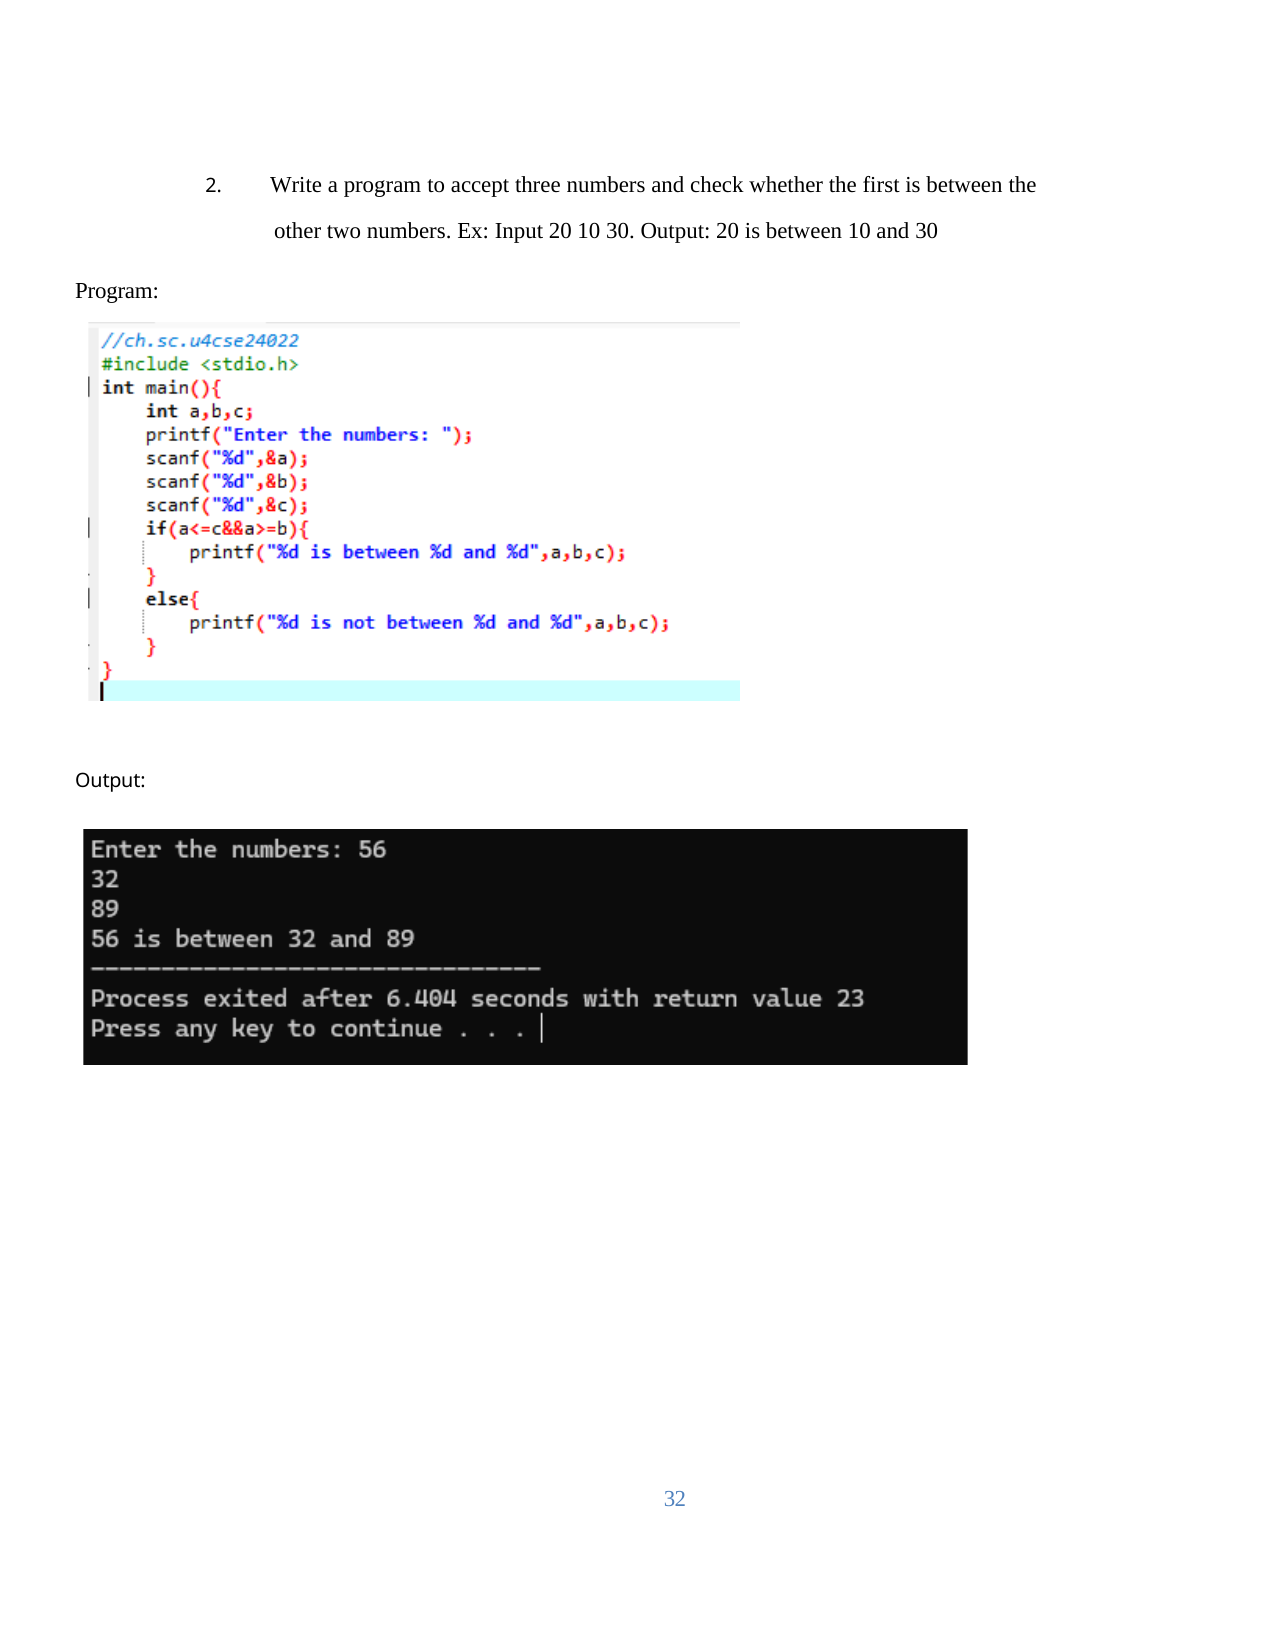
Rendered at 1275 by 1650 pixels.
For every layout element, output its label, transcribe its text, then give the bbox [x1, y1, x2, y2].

list Write a program to accept three numbers and check whether the first is between the other two numbers. Ex: Input 20 10 30. Output: 20 is between 10 and 30 [205, 171, 1084, 244]
picture [88, 322, 740, 701]
text Output: [75, 766, 1275, 793]
picture [83, 829, 968, 1065]
text Program: [75, 277, 1275, 304]
